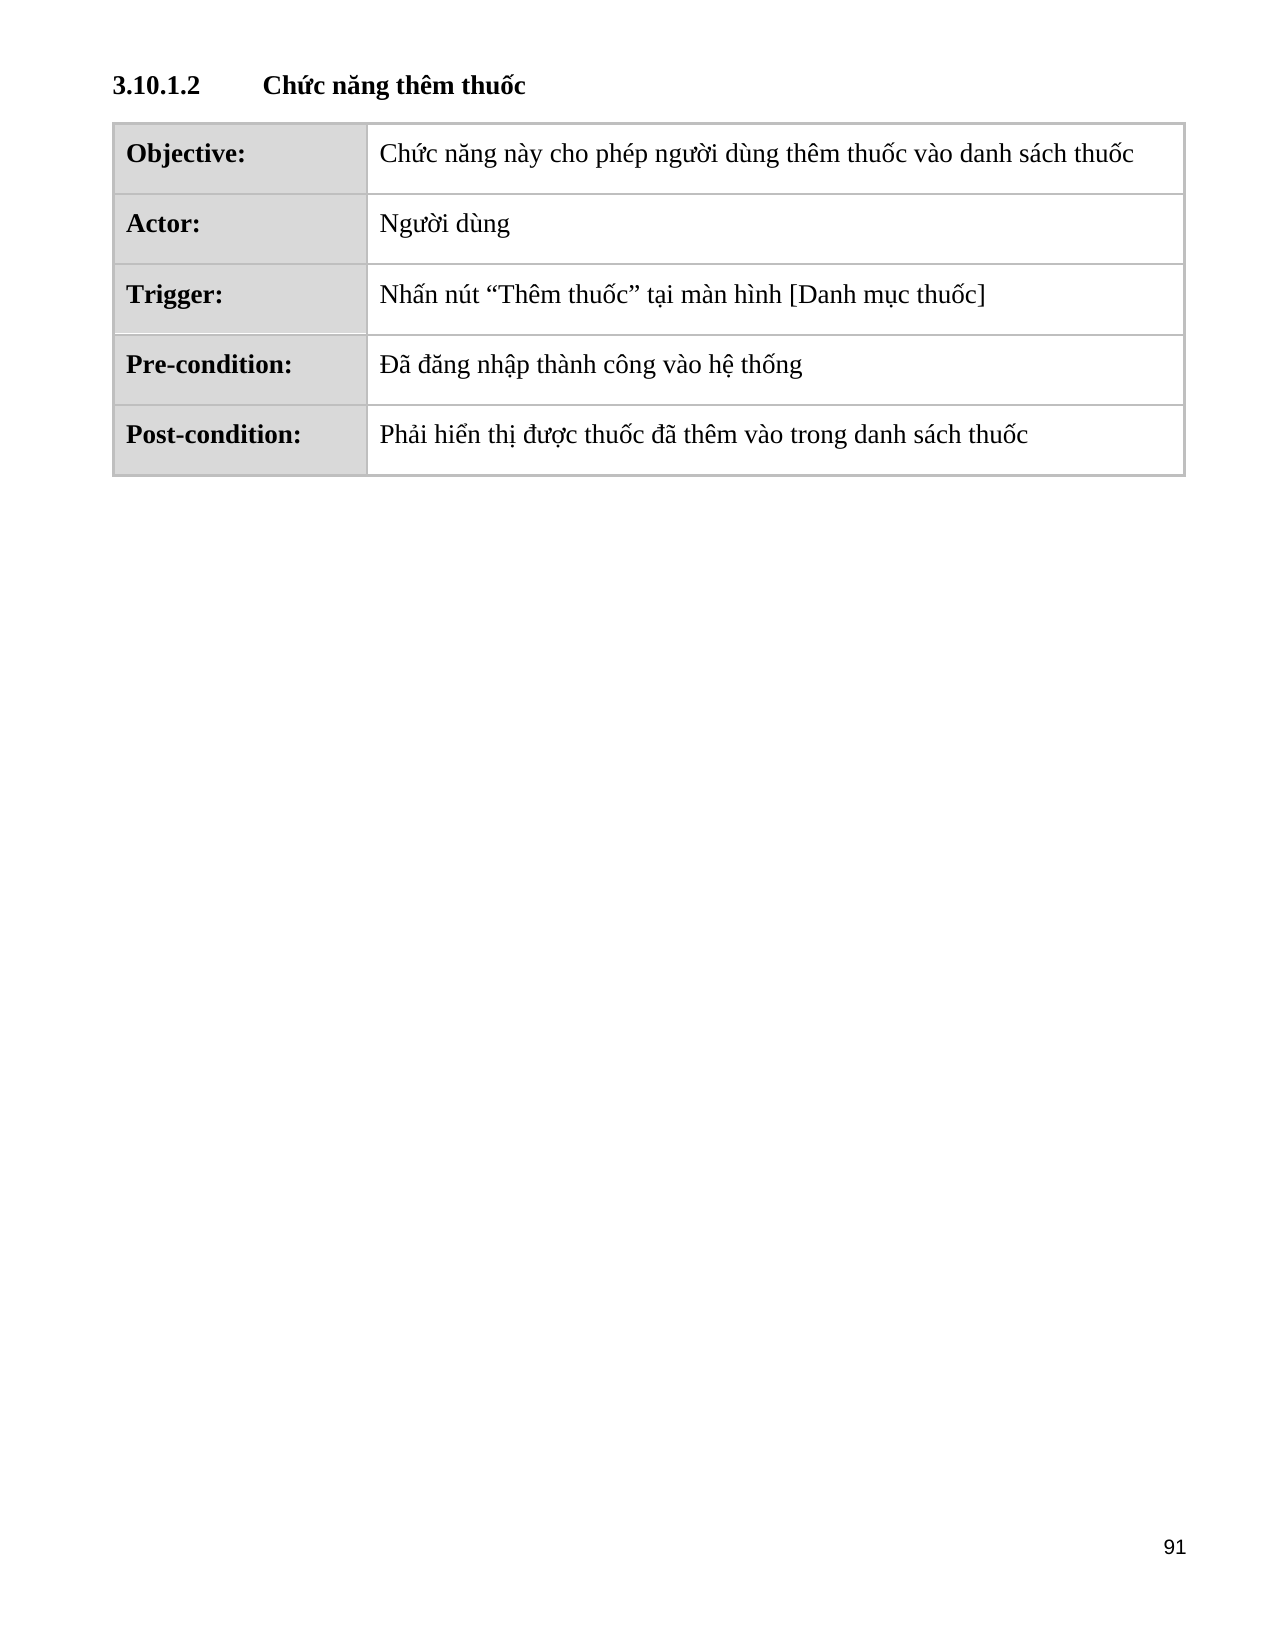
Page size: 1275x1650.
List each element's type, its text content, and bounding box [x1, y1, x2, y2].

table_cell Trigger: [115, 265, 366, 333]
table_cell Đã đăng nhập thành công vào hệ thống [368, 336, 1183, 404]
table_header Objective: [115, 125, 366, 193]
table_cell Nhấn nút “Thêm thuốc” tại màn hình [Danh mục thuốc] [368, 265, 1183, 333]
table_cell Người dùng [368, 195, 1183, 263]
table_cell Post-condition: [115, 406, 366, 474]
table_cell Phải hiển thị được thuốc đã thêm vào trong danh sách thuốc [368, 406, 1183, 474]
subtitle Chức năng thêm thuốc [112, 69, 1186, 100]
table_cell Actor: [115, 195, 366, 263]
table_cell Pre-condition: [115, 336, 366, 404]
table_header Chức năng này cho phép người dùng thêm thuốc vào danh sách thuốc [368, 125, 1183, 193]
